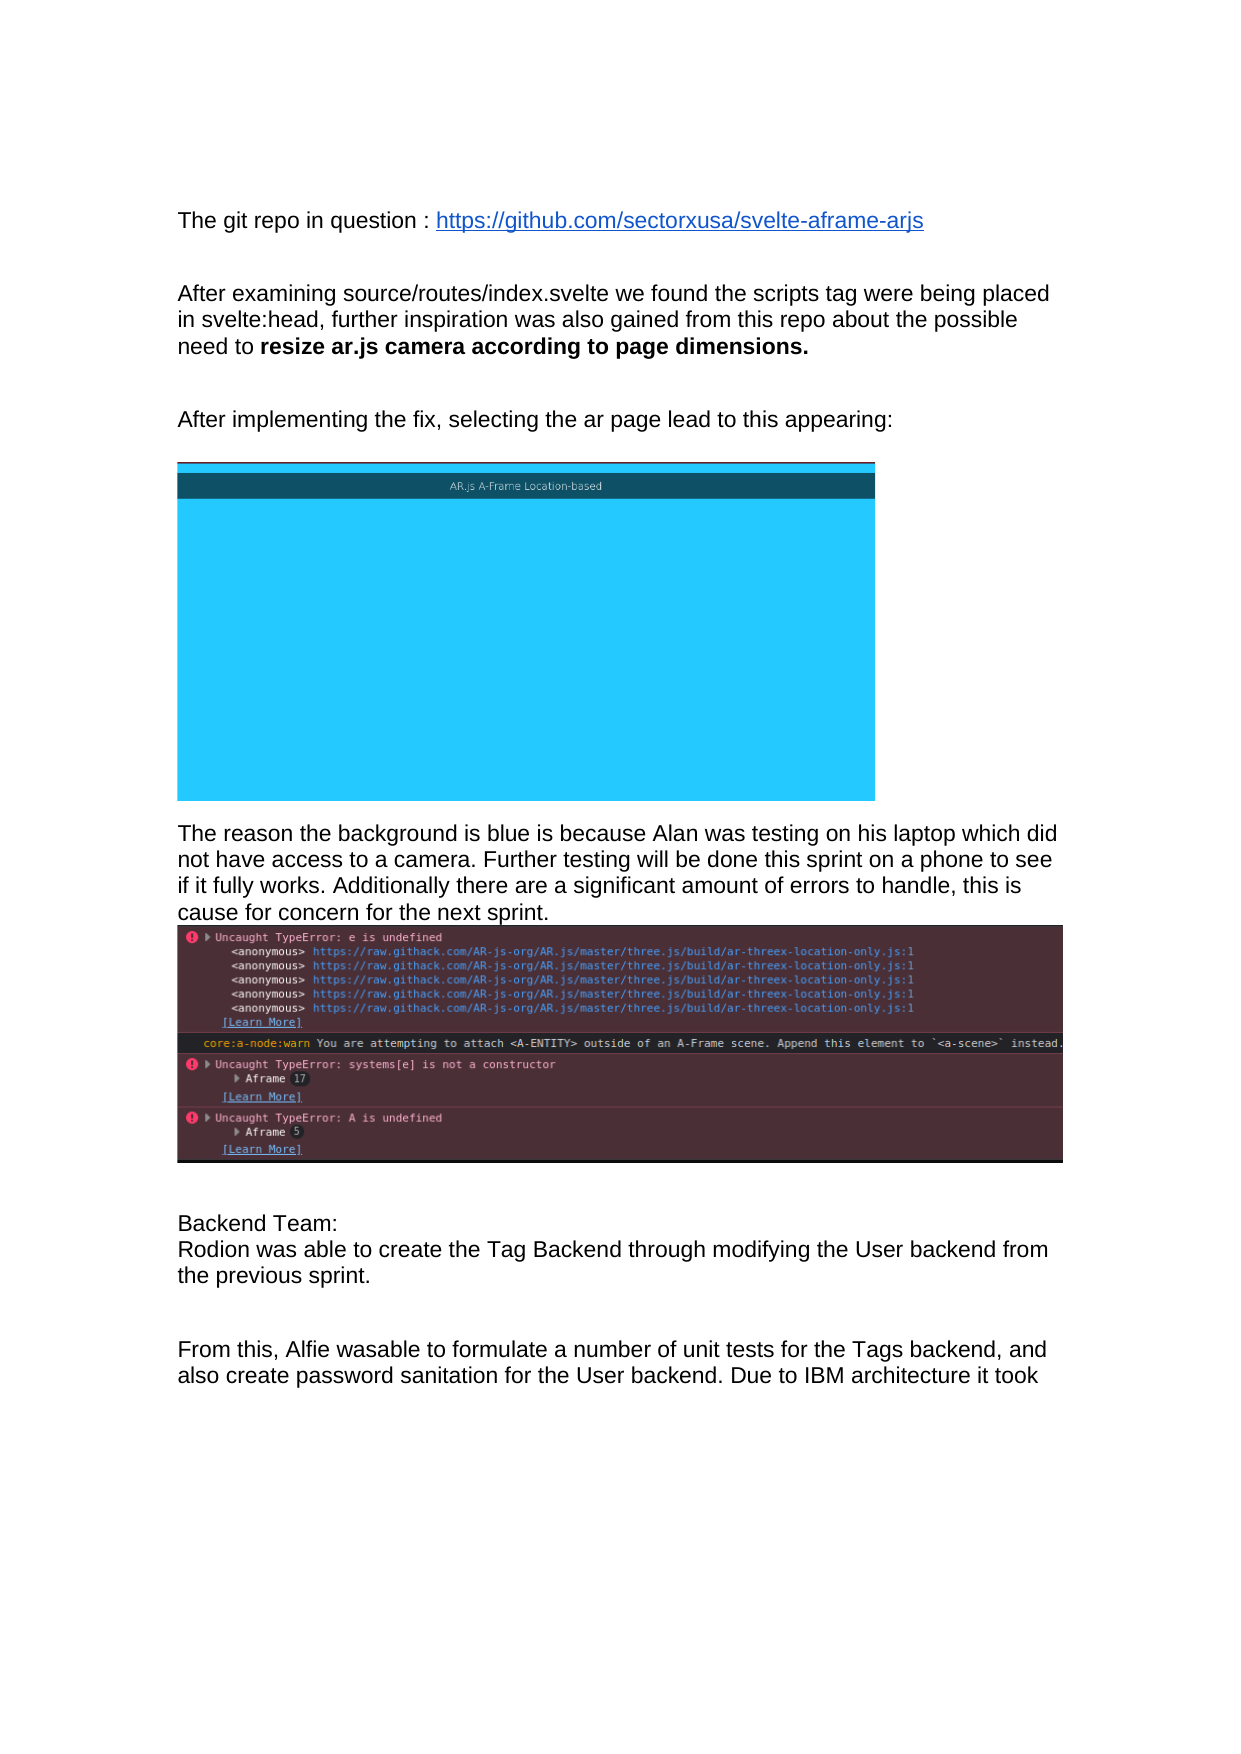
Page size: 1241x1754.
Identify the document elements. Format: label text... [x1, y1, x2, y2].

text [177, 1336, 1063, 1388]
text After examining source/routes/index.svelte we found the scripts tag were being placed in svelte:head, further inspiration was also gained from this repo about the possible need to resize ar.js camera according to page dimensions. [177, 280, 1063, 359]
text Backend Team: [177, 1210, 1063, 1236]
text After implementing the fix, selecting the ar page lead to this appearing: [177, 406, 1063, 432]
text The reason the background is blue is because Alan was testing on his laptop which did not have access to a camera. Further testing will be done this sprint on a phone to see if it fully works. Additionally there are a significant amount of errors to handle, this is cause for concern for the next sprint. [177, 819, 1063, 925]
text The git repo in question : https://github.com/sectorxusa/svelte-aframe-arjs [177, 207, 1063, 233]
picture [177, 462, 876, 801]
picture [177, 925, 1063, 1163]
text Rodion was able to create the Tag Backend through modifying the User backend from the previous sprint. [177, 1236, 1063, 1289]
